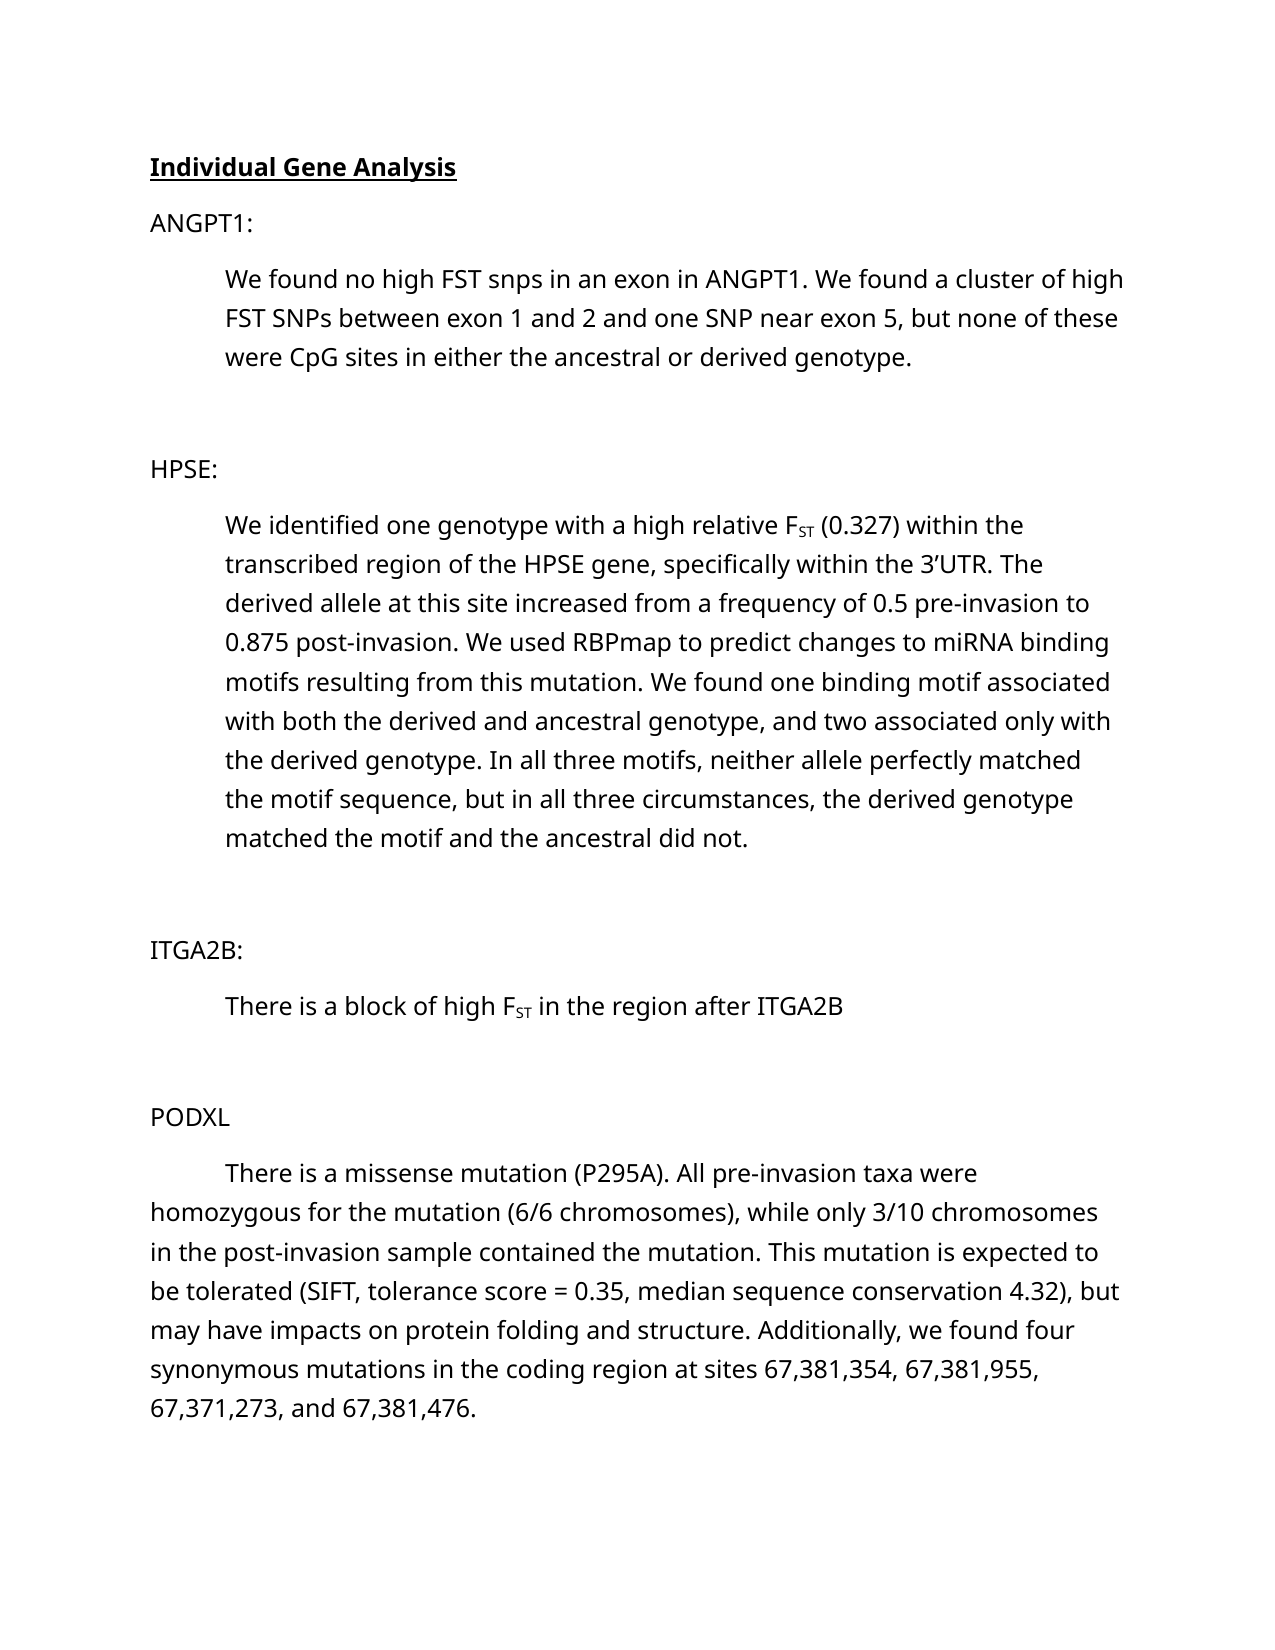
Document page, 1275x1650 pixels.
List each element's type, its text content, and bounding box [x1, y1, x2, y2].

text There is a missense mutation (P295A). All pre-invasion taxa were homozygous for the mutation (6/6 chromosomes), while only 3/10 chromosomes in the post-invasion sample contained the mutation. This mutation is expected to be tolerated (SIFT, tolerance score = 0.35, median sequence conservation 4.32), but may have impacts on protein folding and structure. Additionally, we found four synonymous mutations in the coding region at sites 67,381,354, 67,381,955, 67,371,273, and 67,381,476. [150, 1156, 1125, 1425]
text ANGPT1: [150, 206, 1125, 240]
text We identified one genotype with a high relative FST (0.327) within the transcribed region of the HPSE gene, specifically within the 3’UTR. The derived allele at this site increased from a frequency of 0.5 pre-invasion to 0.875 post-invasion. We used RBPmap to predict changes to miRNA binding motifs resulting from this mutation. We found one binding motif associated with both the derived and ancestral genotype, and two associated only with the derived genotype. In all three motifs, neither allele perfectly matched the motif sequence, but in all three circumstances, the derived genotype matched the motif and the ancestral did not. [225, 507, 1125, 855]
text ITGA2B: [150, 932, 1125, 967]
text HPSE: [150, 452, 1125, 486]
text PODXL [150, 1100, 1125, 1134]
text Individual Gene Analysis [150, 150, 1125, 184]
text We found no high FST snps in an exon in ANGPT1. We found a cluster of high FST SNPs between exon 1 and 2 and one SNP near exon 5, but none of these were CpG sites in either the ancestral or derived genotype. [225, 262, 1125, 374]
text There is a block of high FST in the region after ITGA2B [150, 988, 1125, 1022]
